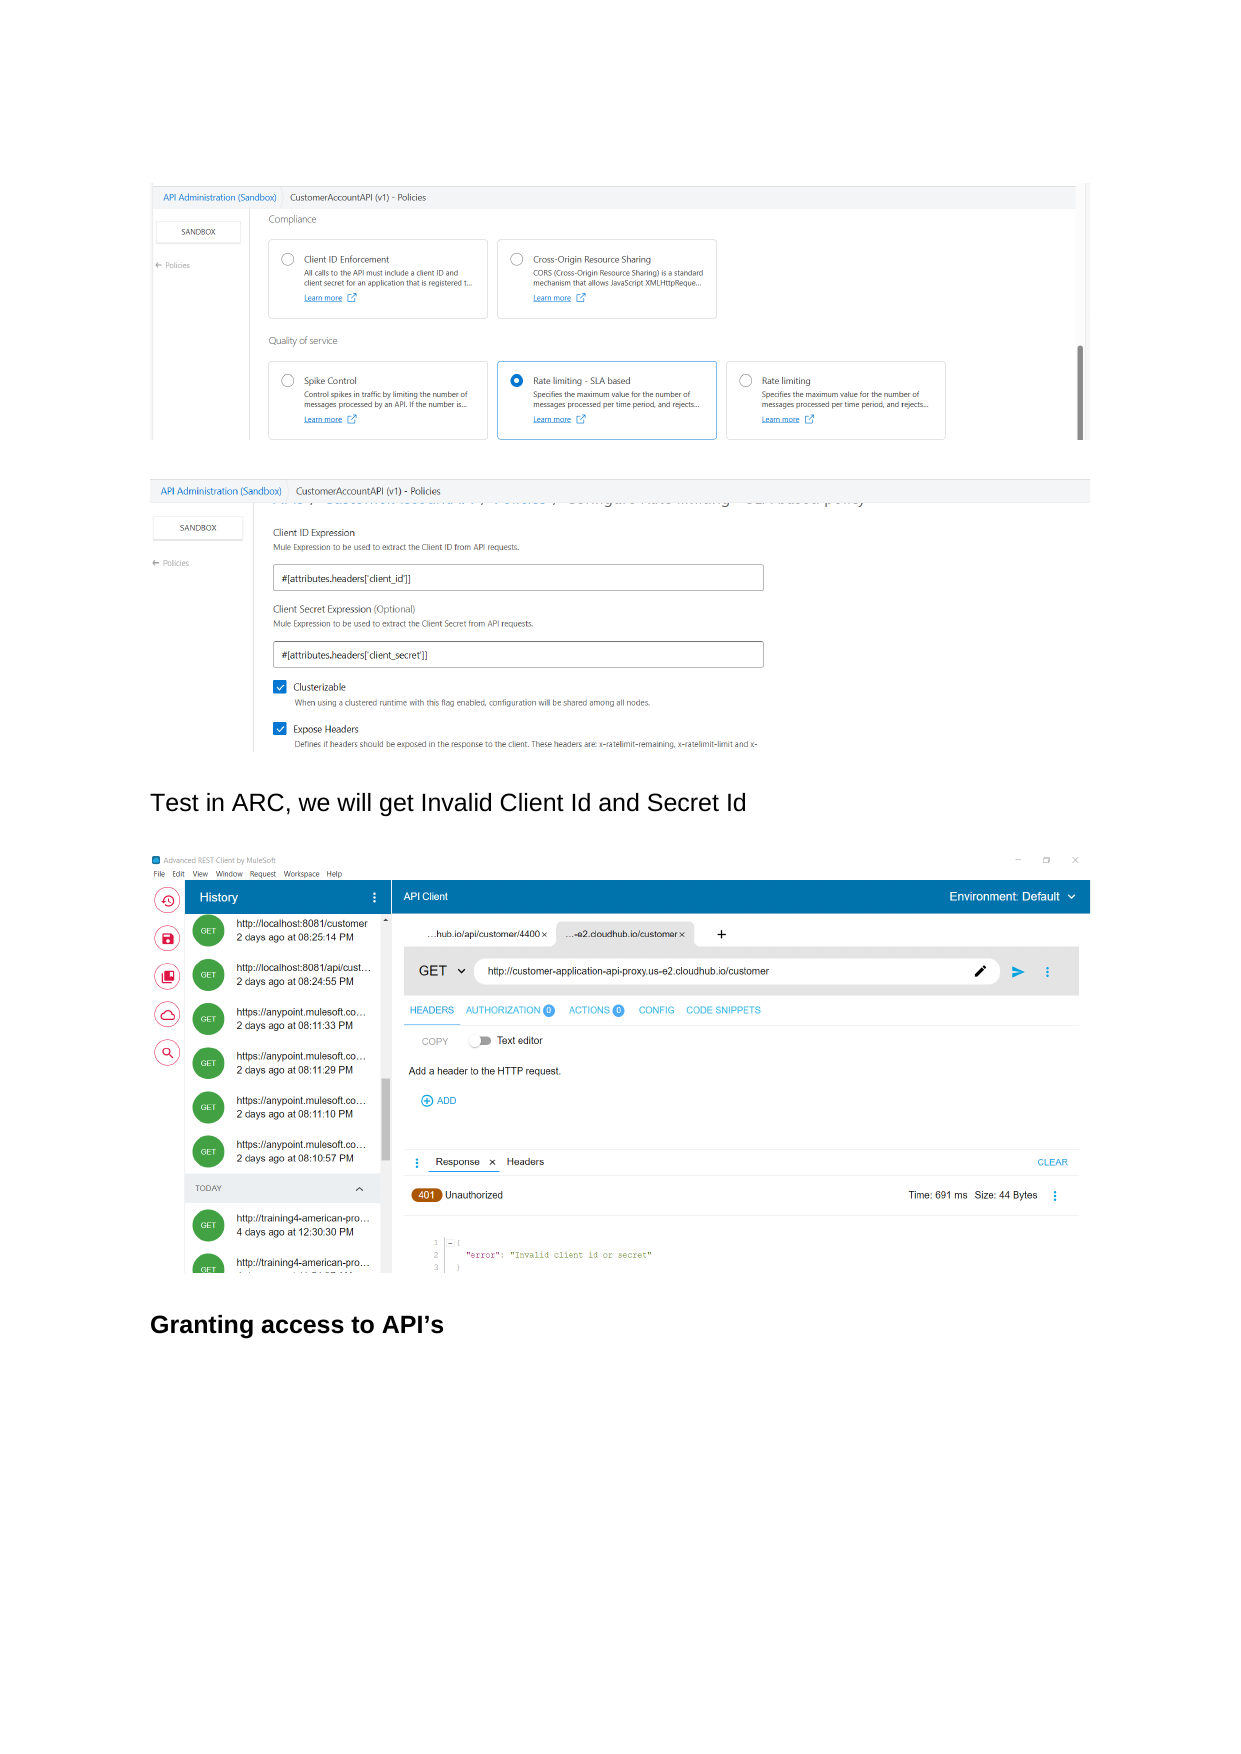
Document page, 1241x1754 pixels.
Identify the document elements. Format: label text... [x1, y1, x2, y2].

picture [150, 476, 1091, 752]
text Test in ARC, we will get Invalid Client Id and Secret Id [150, 788, 1090, 817]
picture [150, 854, 1091, 1273]
text Granting access to API’s [150, 1310, 1090, 1338]
picture [150, 183, 1091, 440]
picture [429, 893, 441, 899]
